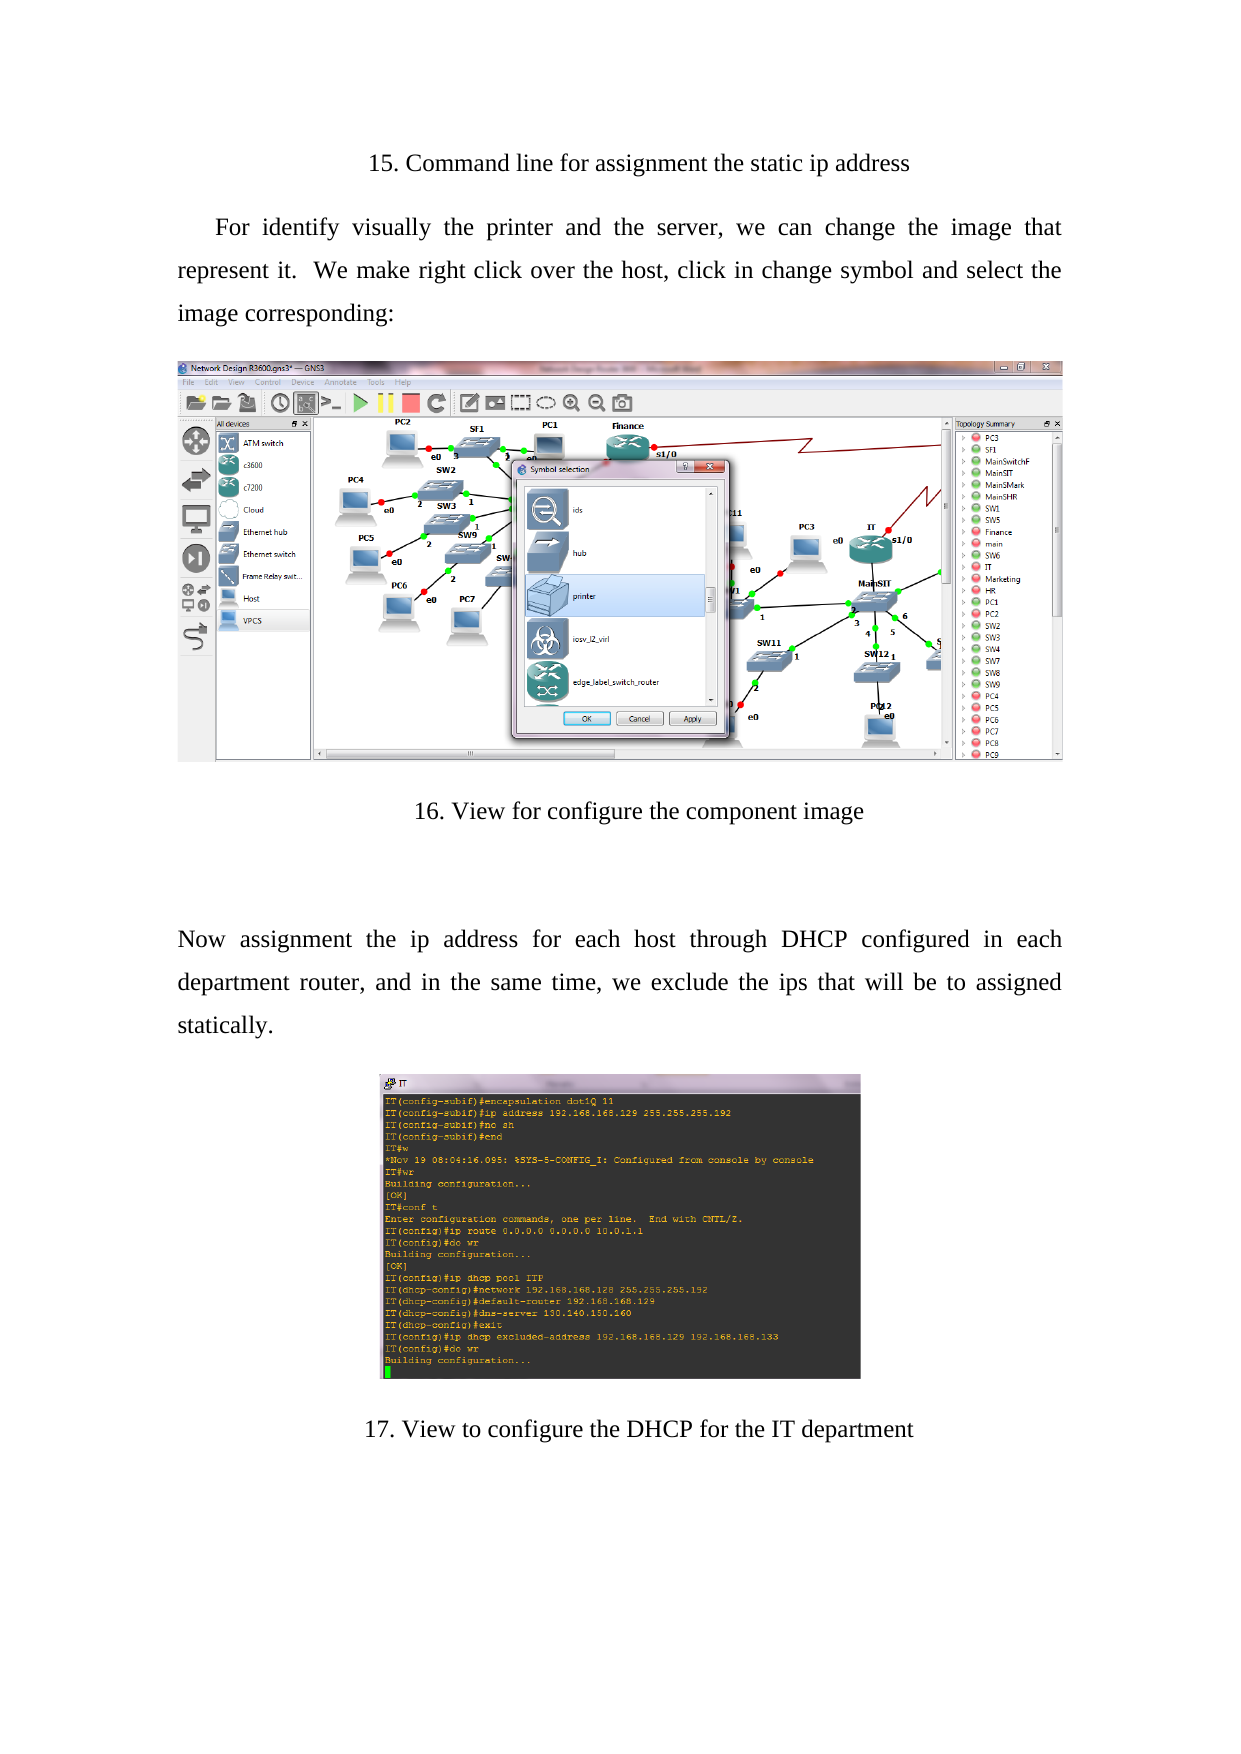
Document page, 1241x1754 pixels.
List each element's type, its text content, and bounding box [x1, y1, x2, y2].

list View for configure the component image [215, 796, 1063, 825]
list View to configure the DHCP for the IT department [215, 1414, 1063, 1442]
picture [379, 1074, 861, 1379]
list Command line for assignment the static ip address [215, 148, 1063, 176]
text For identify visually the printer and the server, we can change the image that represent it. We make right click over the host, click in change symbol and select the image corresponding: [177, 212, 1063, 327]
text Now assignment the ip address for each host through DHCP configured in each department router, and in the same time, we exclude the ips that will be to assigned statically. [177, 924, 1063, 1039]
picture [177, 361, 1063, 762]
